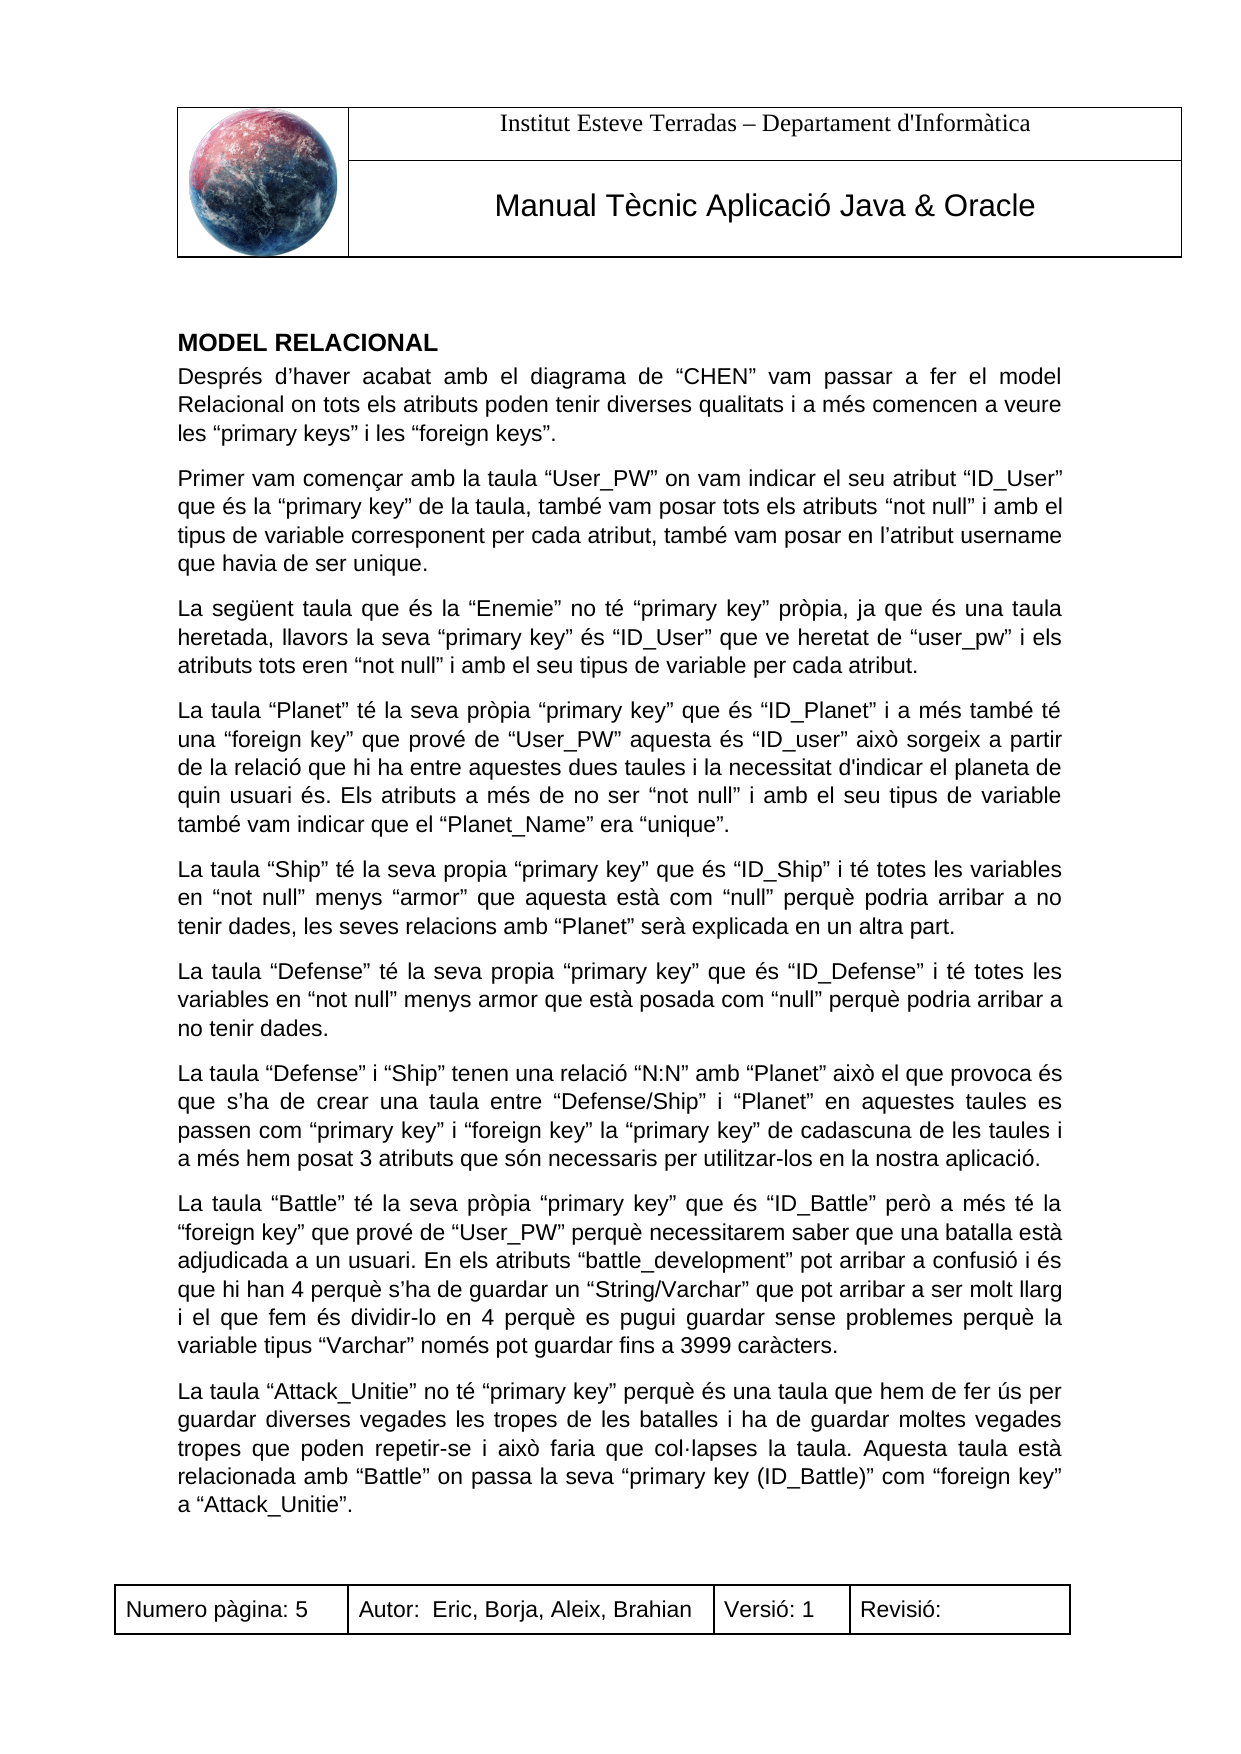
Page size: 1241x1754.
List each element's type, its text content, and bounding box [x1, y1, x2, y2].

text Després d’haver acabat amb el diagrama de “CHEN” vam passar a fer el model Relacional on tots els atributs poden tenir diverses qualitats i a més comencen a veure les “primary keys” i les “foreign keys”. [177, 363, 1063, 446]
text La taula “Battle” té la seva pròpia “primary key” que és “ID_Battle” però a més té la “foreign key” que prové de “User_PW” perquè necessitarem saber que una batalla està adjudicada a un usuari. En els atributs “battle_development” pot arribar a confusió i és que hi han 4 perquè s’ha de guardar un “String/Varchar” que pot arribar a ser molt llarg i el que fem és dividir-lo en 4 perquè es pugui guardar sense problemes perquè la variable tipus “Varchar” només pot guardar fins a 3999 caràcters. [177, 1190, 1063, 1359]
text La taula “Planet” té la seva pròpia “primary key” que és “ID_Planet” i a més també té una “foreign key” que prové de “User_PW” aquesta és “ID_user” això sorgeix a partir de la relació que hi ha entre aquestes dues taules i la necessitat d'indicar el planeta de quin usuari és. Els atributs a més de no ser “not null” i amb el seu tipus de variable també vam indicar que el “Planet_Name” era “unique”. [177, 697, 1063, 837]
text La taula “Defense” té la seva propia “primary key” que és “ID_Defense” i té totes les variables en “not null” menys armor que està posada com “null” perquè podria arribar a no tenir dades. [177, 958, 1063, 1041]
text La taula “Ship” té la seva propia “primary key” que és “ID_Ship” i té totes les variables en “not null” menys “armor” que aquesta està com “null” perquè podria arribar a no tenir dades, les seves relacions amb “Planet” serà explicada en un altra part. [177, 856, 1063, 939]
text La següent taula que és la “Enemie” no té “primary key” pròpia, ja que és una taula heretada, llavors la seva “primary key” és “ID_User” que ve heretat de “user_pw” i els atributs tots eren “not null” i amb el seu tipus de variable per cada atribut. [177, 595, 1063, 678]
picture [188, 107, 338, 257]
text Primer vam començar amb la taula “User_PW” on vam indicar el seu atribut “ID_User” que és la “primary key” de la taula, també vam posar tots els atributs “not null” i amb el tipus de variable corresponent per cada atribut, també vam posar en l’atribut username que havia de ser unique. [177, 465, 1063, 576]
subtitle MODEL RELACIONAL [177, 327, 1063, 356]
text La taula “Defense” i “Ship” tenen una relació “N:N” amb “Planet” això el que provoca és que s’ha de crear una taula entre “Defense/Ship” i “Planet” en aquestes taules es passen com “primary key” i “foreign key” la “primary key” de cadascuna de les taules i a més hem posat 3 atributs que són necessaris per utilitzar-los en la nostra aplicació. [177, 1060, 1063, 1172]
text La taula “Attack_Unitie” no té “primary key” perquè és una taula que hem de fer ús per guardar diverses vegades les tropes de les batalles i ha de guardar moltes vegades tropes que poden repetir-se i això faria que col·lapses la taula. Aquesta taula està relacionada amb “Battle” on passa la seva “primary key (ID_Battle)” com “foreign key” a “Attack_Unitie”. [177, 1378, 1063, 1518]
